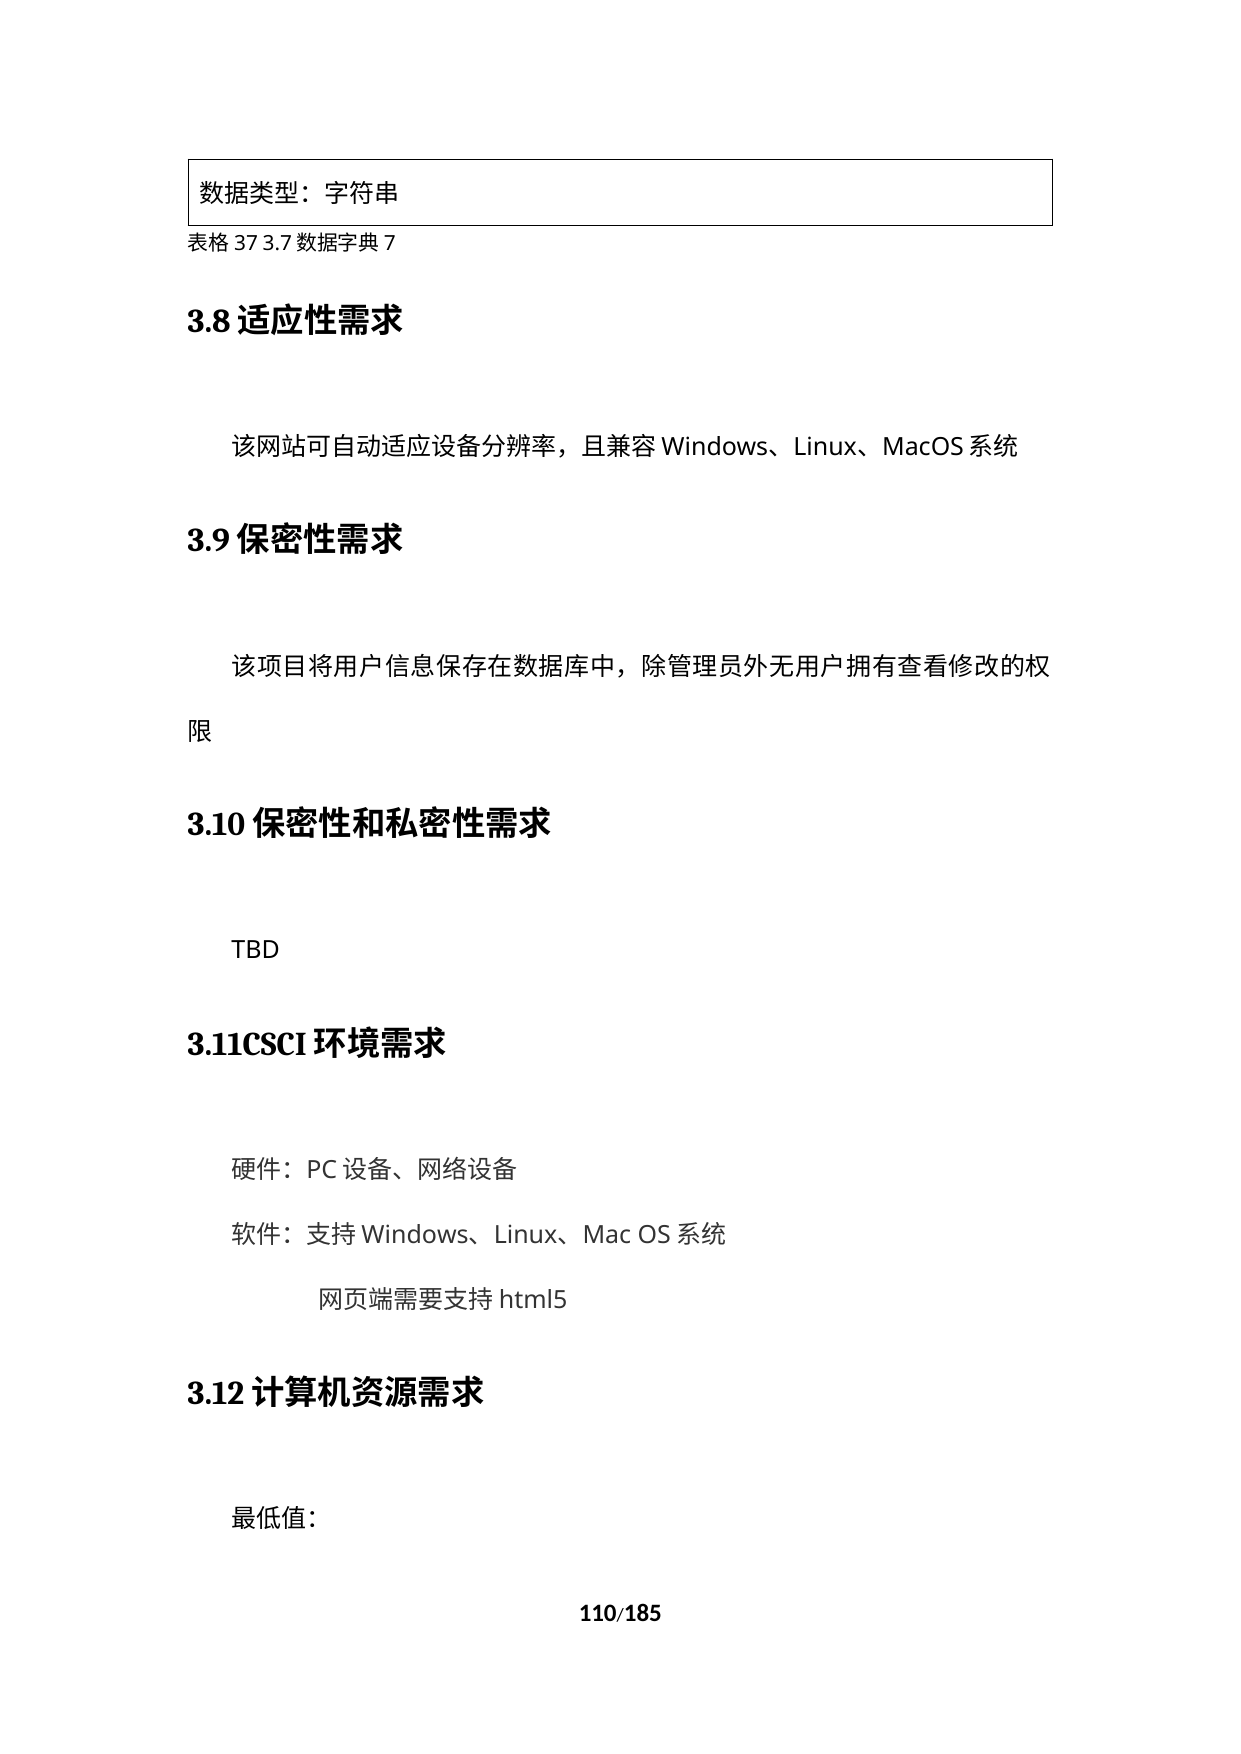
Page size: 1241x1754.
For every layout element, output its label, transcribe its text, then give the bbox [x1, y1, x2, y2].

subtitle 3.11CSCI环境需求 [187, 1008, 1053, 1073]
text 硬件：PC设备、网络设备 [231, 1135, 1053, 1200]
text 该项目将用户信息保存在数据库中，除管理员外无用户拥有查看修改的权限 [187, 632, 1053, 762]
text TBD [187, 916, 1053, 981]
text 表格 37 3.7数据字典7 [187, 226, 1053, 258]
text 最低值： [187, 1484, 1053, 1549]
text 软件：支持Windows、Linux、Mac OS系统 [231, 1200, 1053, 1265]
subtitle 3.12计算机资源需求 [187, 1357, 1053, 1422]
subtitle 3.8适应性需求 [187, 285, 1053, 350]
subtitle 3.9保密性需求 [187, 504, 1053, 569]
subtitle 3.10保密性和私密性需求 [187, 789, 1053, 854]
text 该网站可自动适应设备分辨率，且兼容Windows、Linux、MacOS系统 [187, 412, 1053, 477]
text 网页端需要支持html5 [275, 1265, 1053, 1330]
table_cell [189, 160, 1052, 224]
